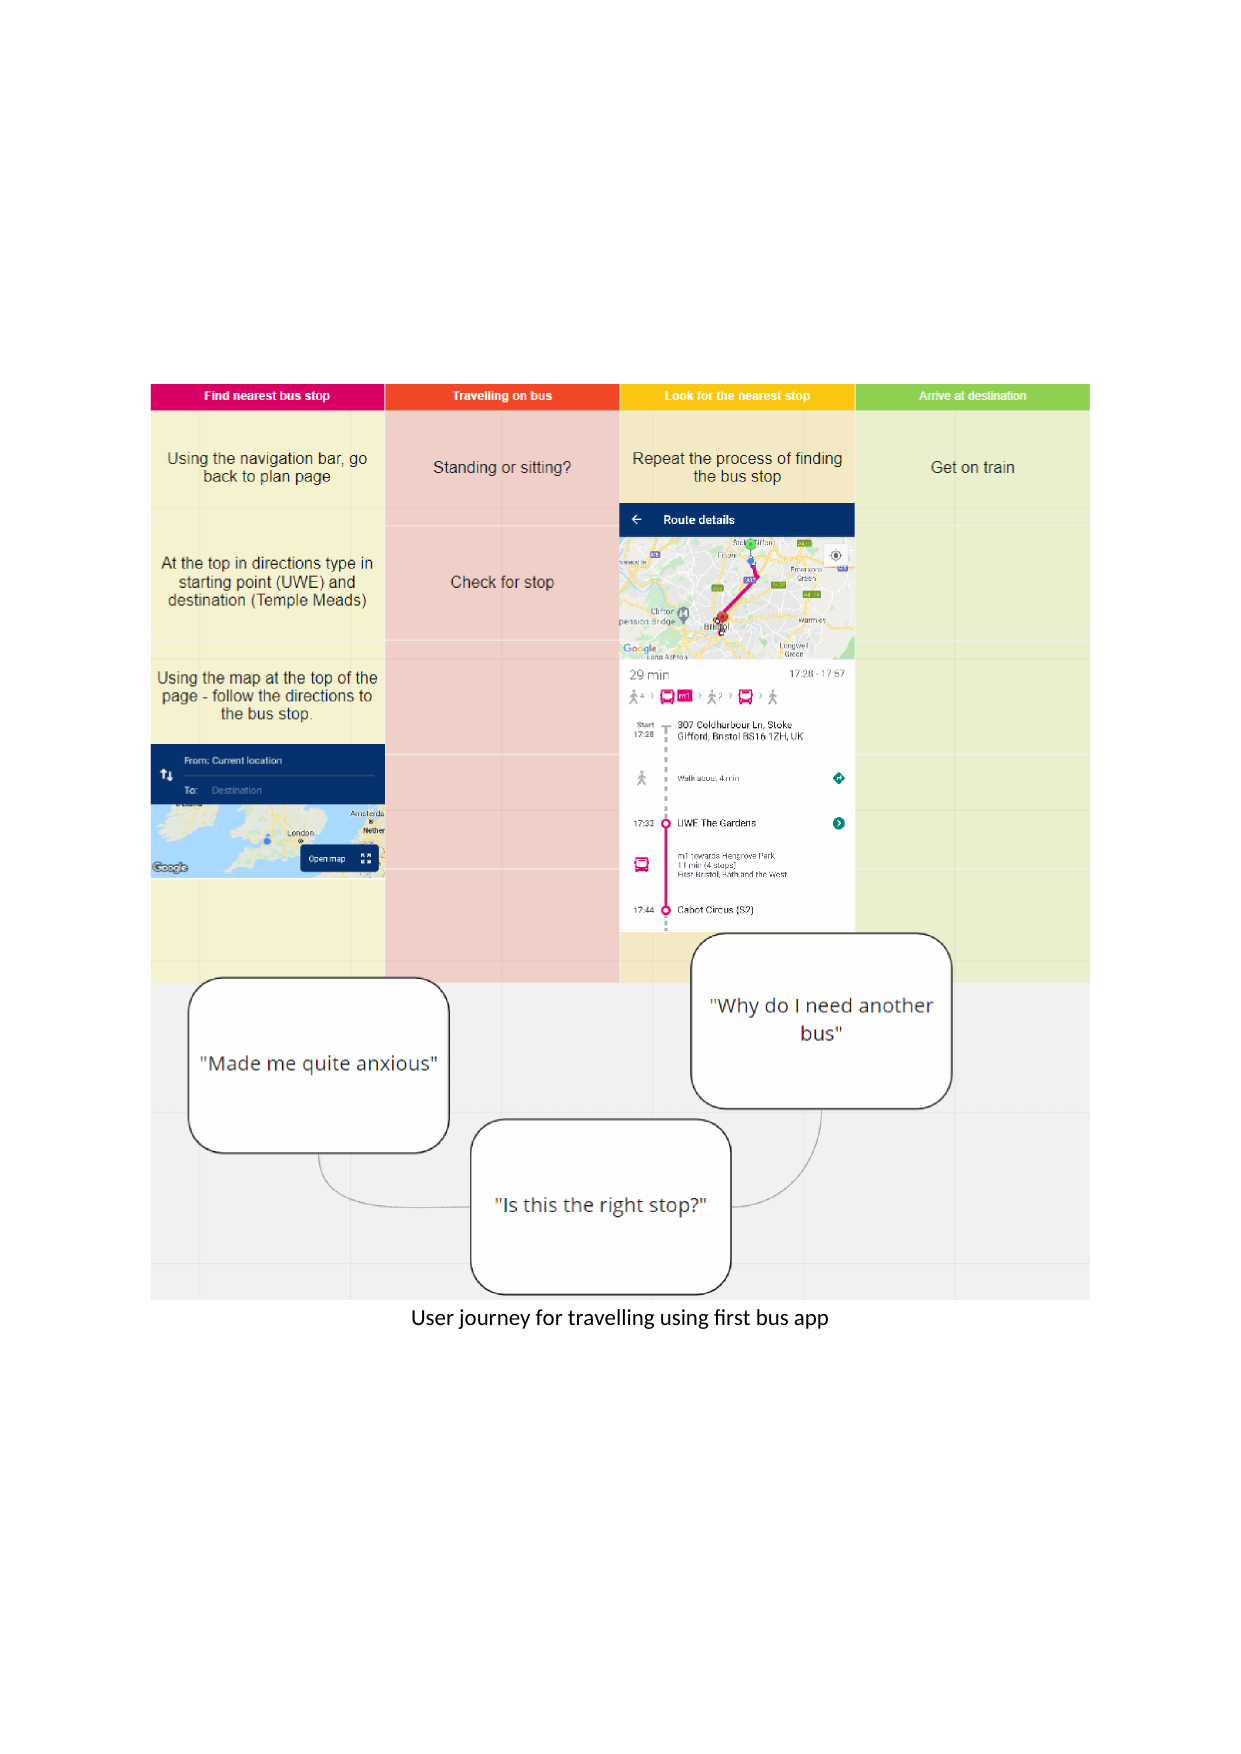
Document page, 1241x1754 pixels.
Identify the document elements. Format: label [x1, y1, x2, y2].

picture [150, 384, 1091, 1301]
